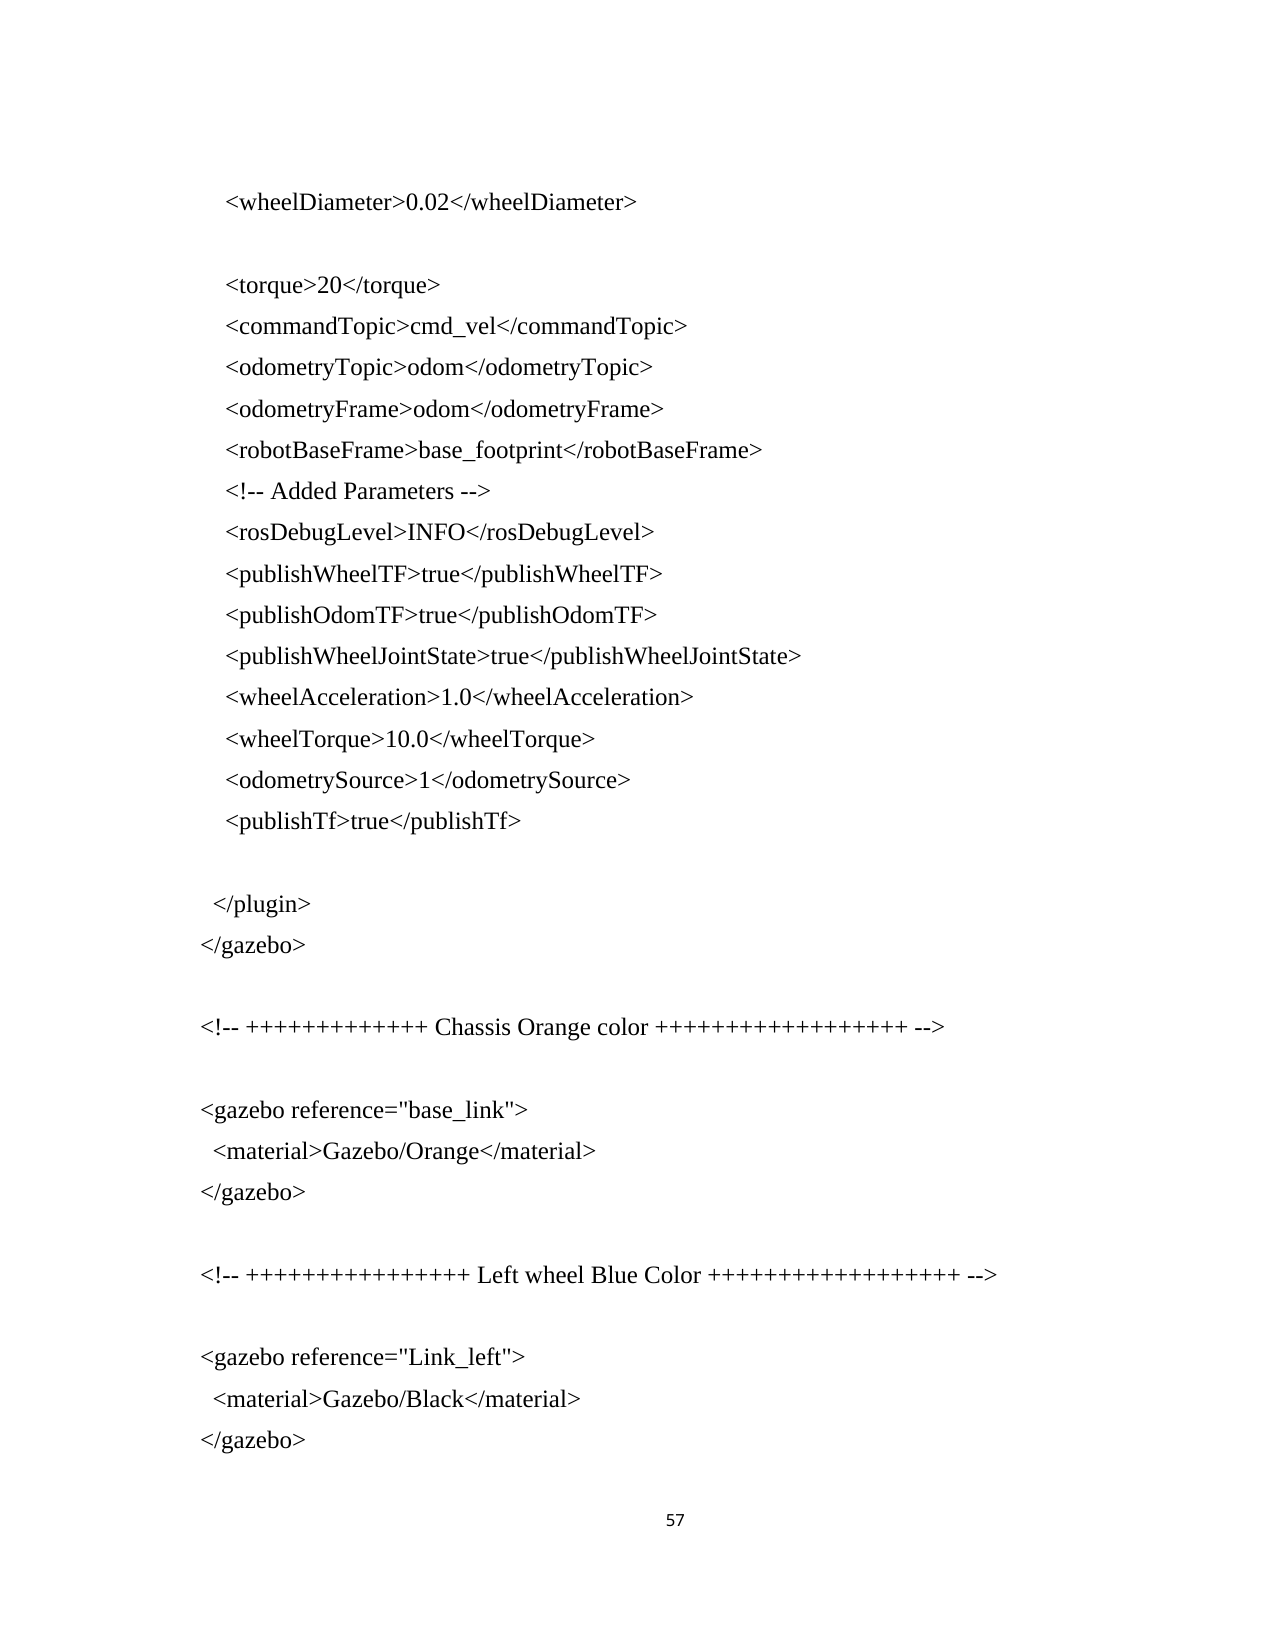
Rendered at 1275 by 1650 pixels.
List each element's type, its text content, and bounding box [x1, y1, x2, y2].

text <wheelAcceleration>1.0</wheelAcceleration> [187, 682, 1162, 711]
text <wheelDiameter>0.02</wheelDiameter> [187, 187, 1162, 216]
text </gazebo> [187, 1177, 1162, 1206]
text <publishOdomTF>true</publishOdomTF> [187, 600, 1162, 629]
text <!-- ++++++++++++++++ Left wheel Blue Color ++++++++++++++++++ --> [187, 1260, 1162, 1289]
text <robotBaseFrame>base_footprint</robotBaseFrame> [187, 435, 1162, 464]
text <!-- +++++++++++++ Chassis Orange color ++++++++++++++++++ --> [187, 1012, 1162, 1041]
text <odometryFrame>odom</odometryFrame> [187, 394, 1162, 422]
text <gazebo reference="base_link"> [187, 1095, 1162, 1124]
text <material>Gazebo/Black</material> [187, 1384, 1162, 1412]
text </gazebo> [187, 930, 1162, 959]
text <publishWheelTF>true</publishWheelTF> [187, 559, 1162, 587]
text <wheelTorque>10.0</wheelTorque> [187, 724, 1162, 752]
text <odometrySource>1</odometrySource> [187, 765, 1162, 794]
text <rosDebugLevel>INFO</rosDebugLevel> [187, 517, 1162, 546]
text <gazebo reference="Link_left"> [187, 1342, 1162, 1371]
text <publishWheelJointState>true</publishWheelJointState> [187, 641, 1162, 670]
text </gazebo> [187, 1425, 1162, 1454]
text <commandTopic>cmd_vel</commandTopic> [187, 311, 1162, 340]
text <!-- Added Parameters --> [187, 476, 1162, 505]
text <odometryTopic>odom</odometryTopic> [187, 352, 1162, 381]
text <torque>20</torque> [187, 270, 1162, 299]
text </plugin> [187, 889, 1162, 917]
text <publishTf>true</publishTf> [187, 806, 1162, 835]
text <material>Gazebo/Orange</material> [187, 1136, 1162, 1165]
